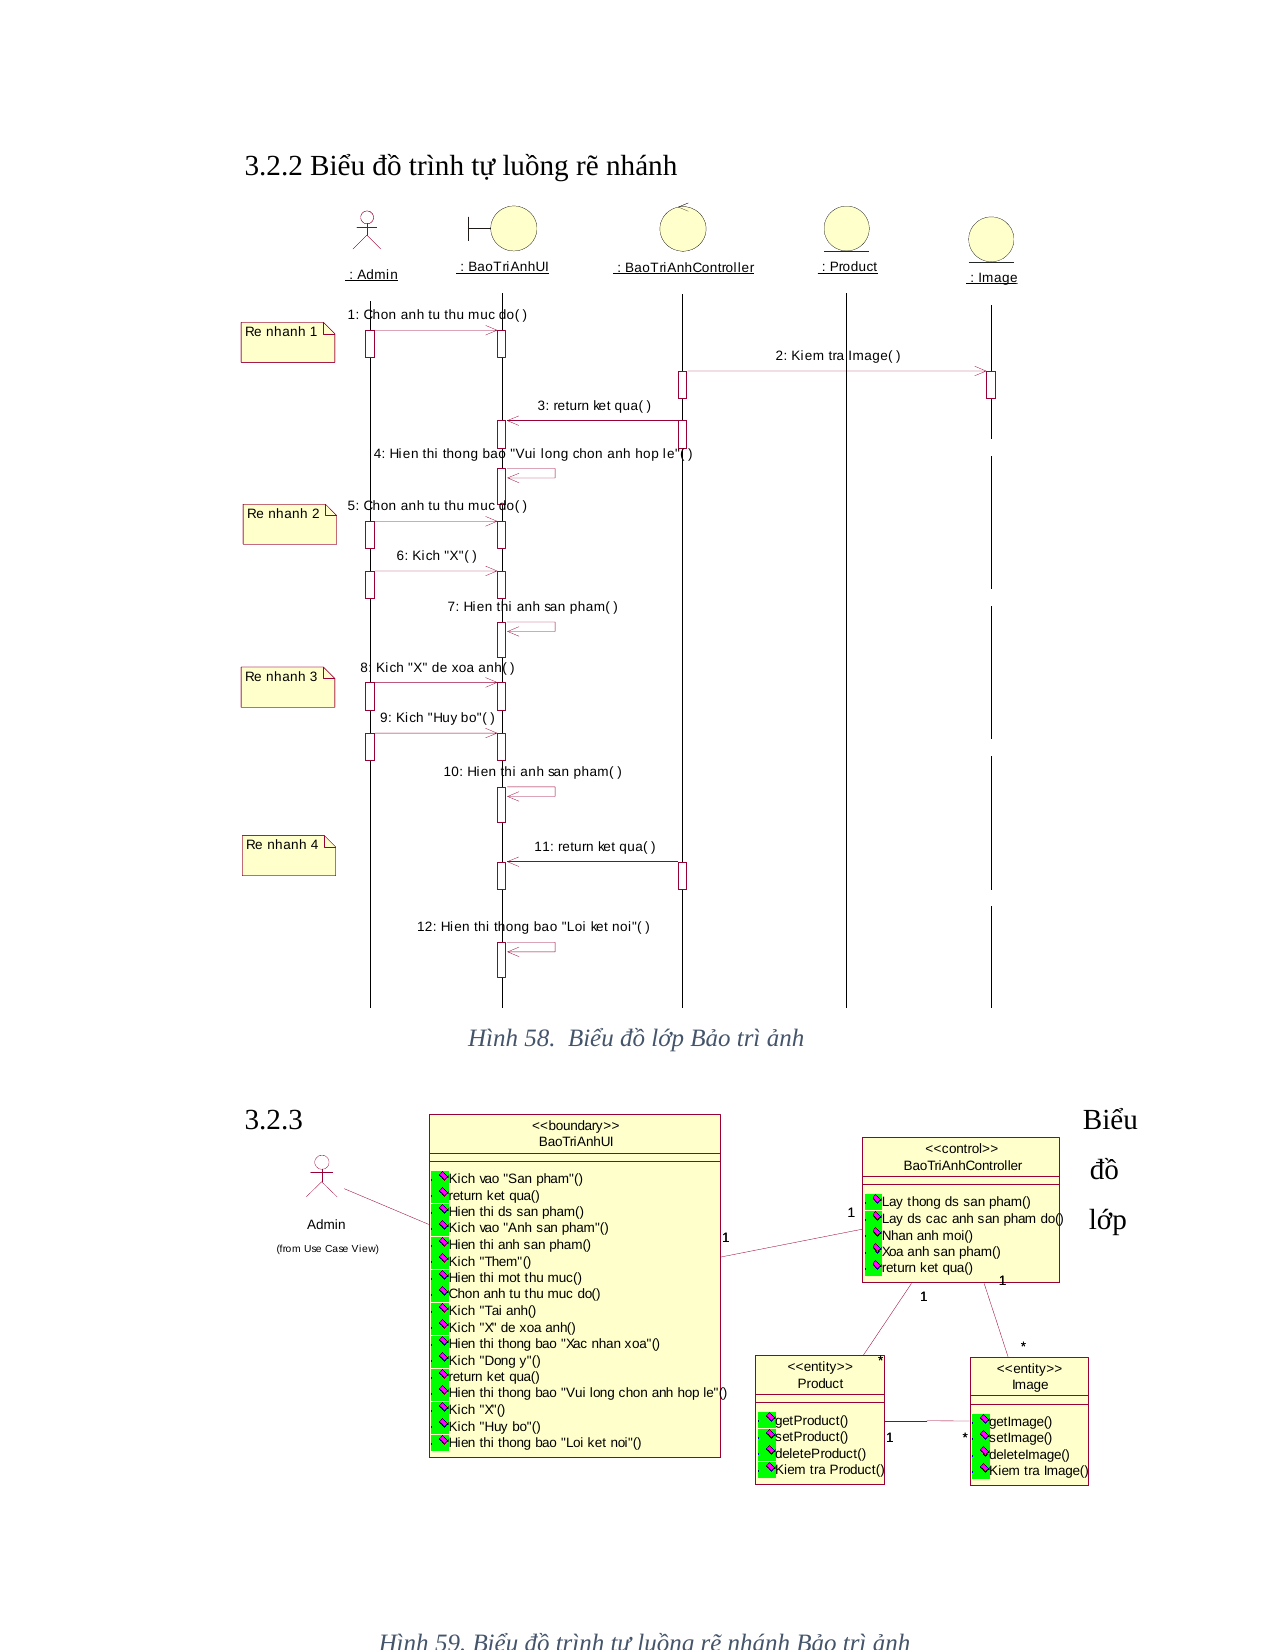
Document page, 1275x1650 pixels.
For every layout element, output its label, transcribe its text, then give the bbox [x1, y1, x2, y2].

subtitle 3.2.2 Biểu đồ trình tự luồng rẽ nhánh [244, 148, 1157, 181]
subtitle 3.2.3 Biểu đồ lớp [244, 1052, 1157, 1236]
